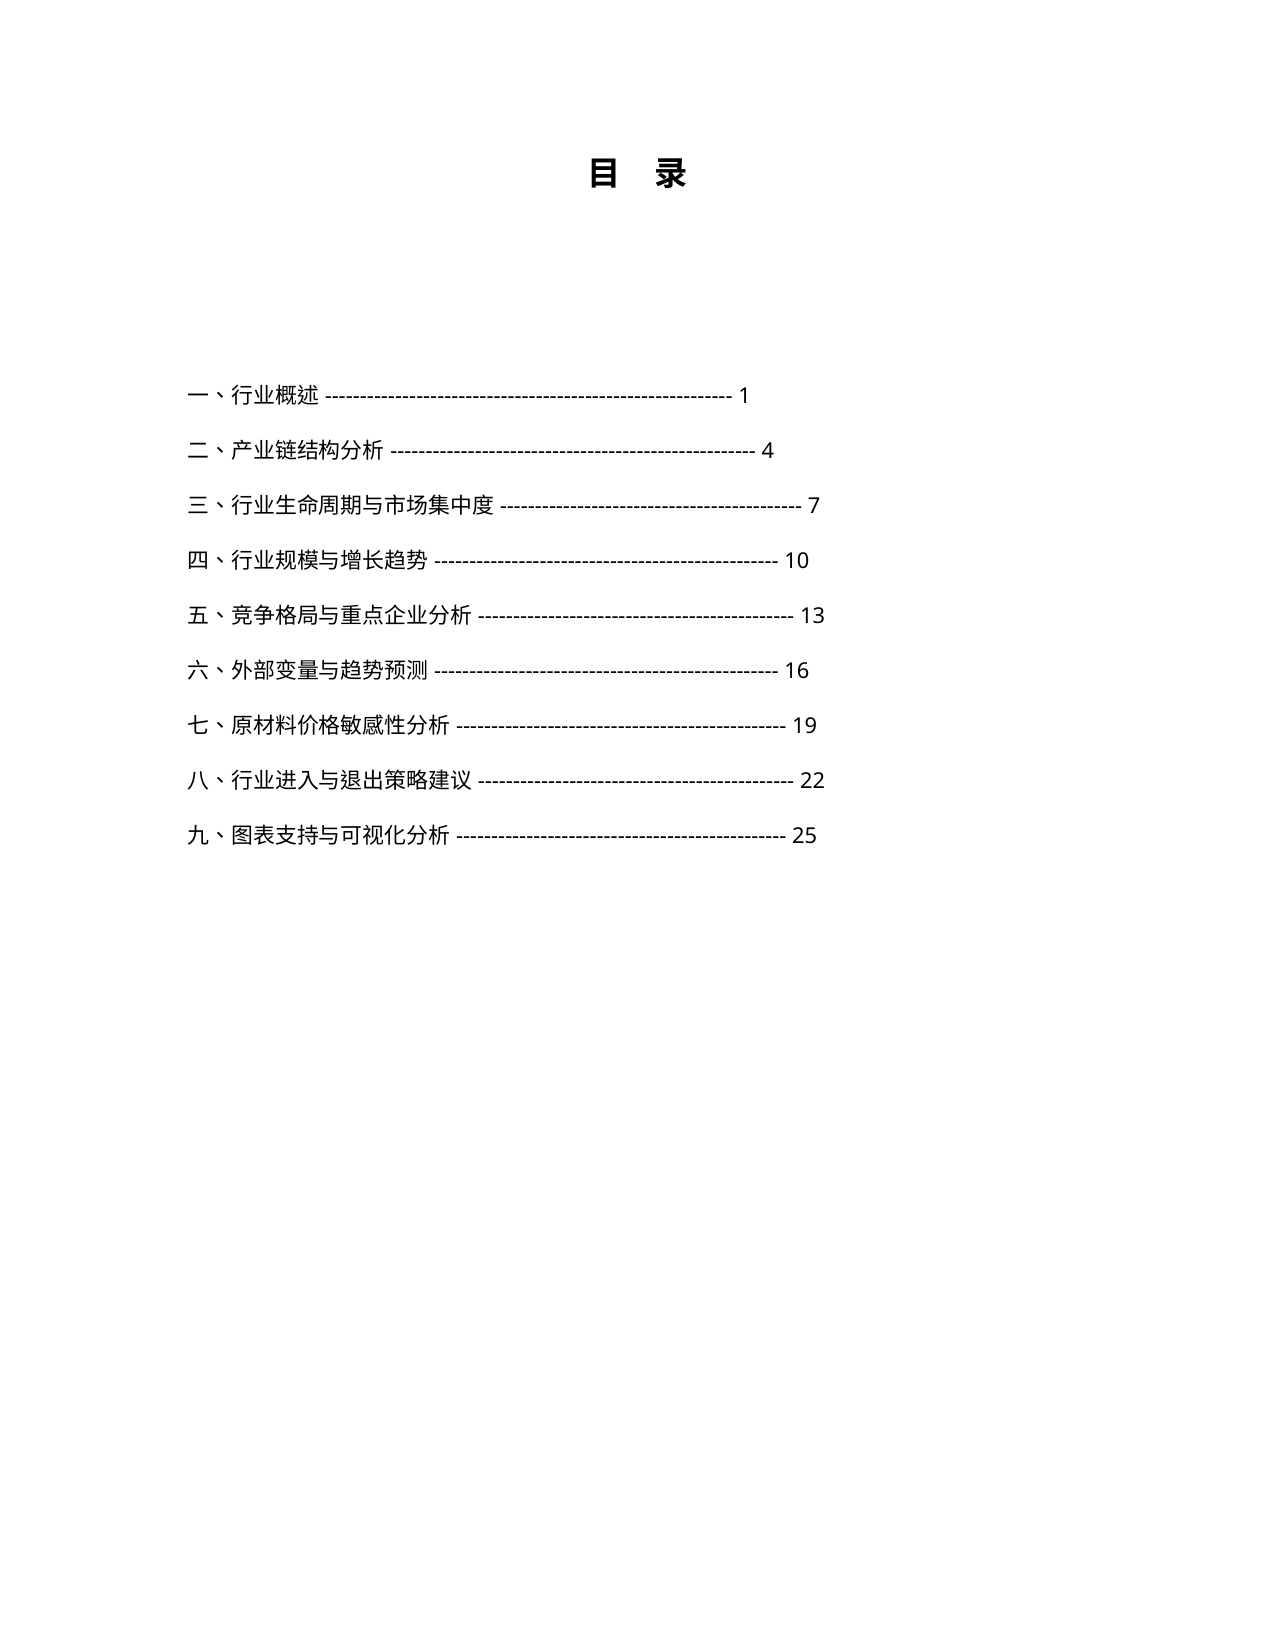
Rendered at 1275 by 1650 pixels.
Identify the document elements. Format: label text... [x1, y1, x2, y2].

text 四、行业规模与增长趋势 ------------------------------------------------- 10 [187, 546, 1087, 575]
text 二、产业链结构分析 ---------------------------------------------------- 4 [187, 436, 1087, 465]
text 七、原材料价格敏感性分析 ----------------------------------------------- 19 [187, 711, 1087, 740]
text 目 录 [187, 150, 1087, 195]
text 六、外部变量与趋势预测 ------------------------------------------------- 16 [187, 656, 1087, 685]
text 一、行业概述 ---------------------------------------------------------- 1 [187, 381, 1087, 410]
text 九、图表支持与可视化分析 ----------------------------------------------- 25 [187, 821, 1087, 850]
text 八、行业进入与退出策略建议 --------------------------------------------- 22 [187, 766, 1087, 795]
text 三、行业生命周期与市场集中度 ------------------------------------------- 7 [187, 491, 1087, 520]
text 五、竞争格局与重点企业分析 --------------------------------------------- 13 [187, 601, 1087, 630]
